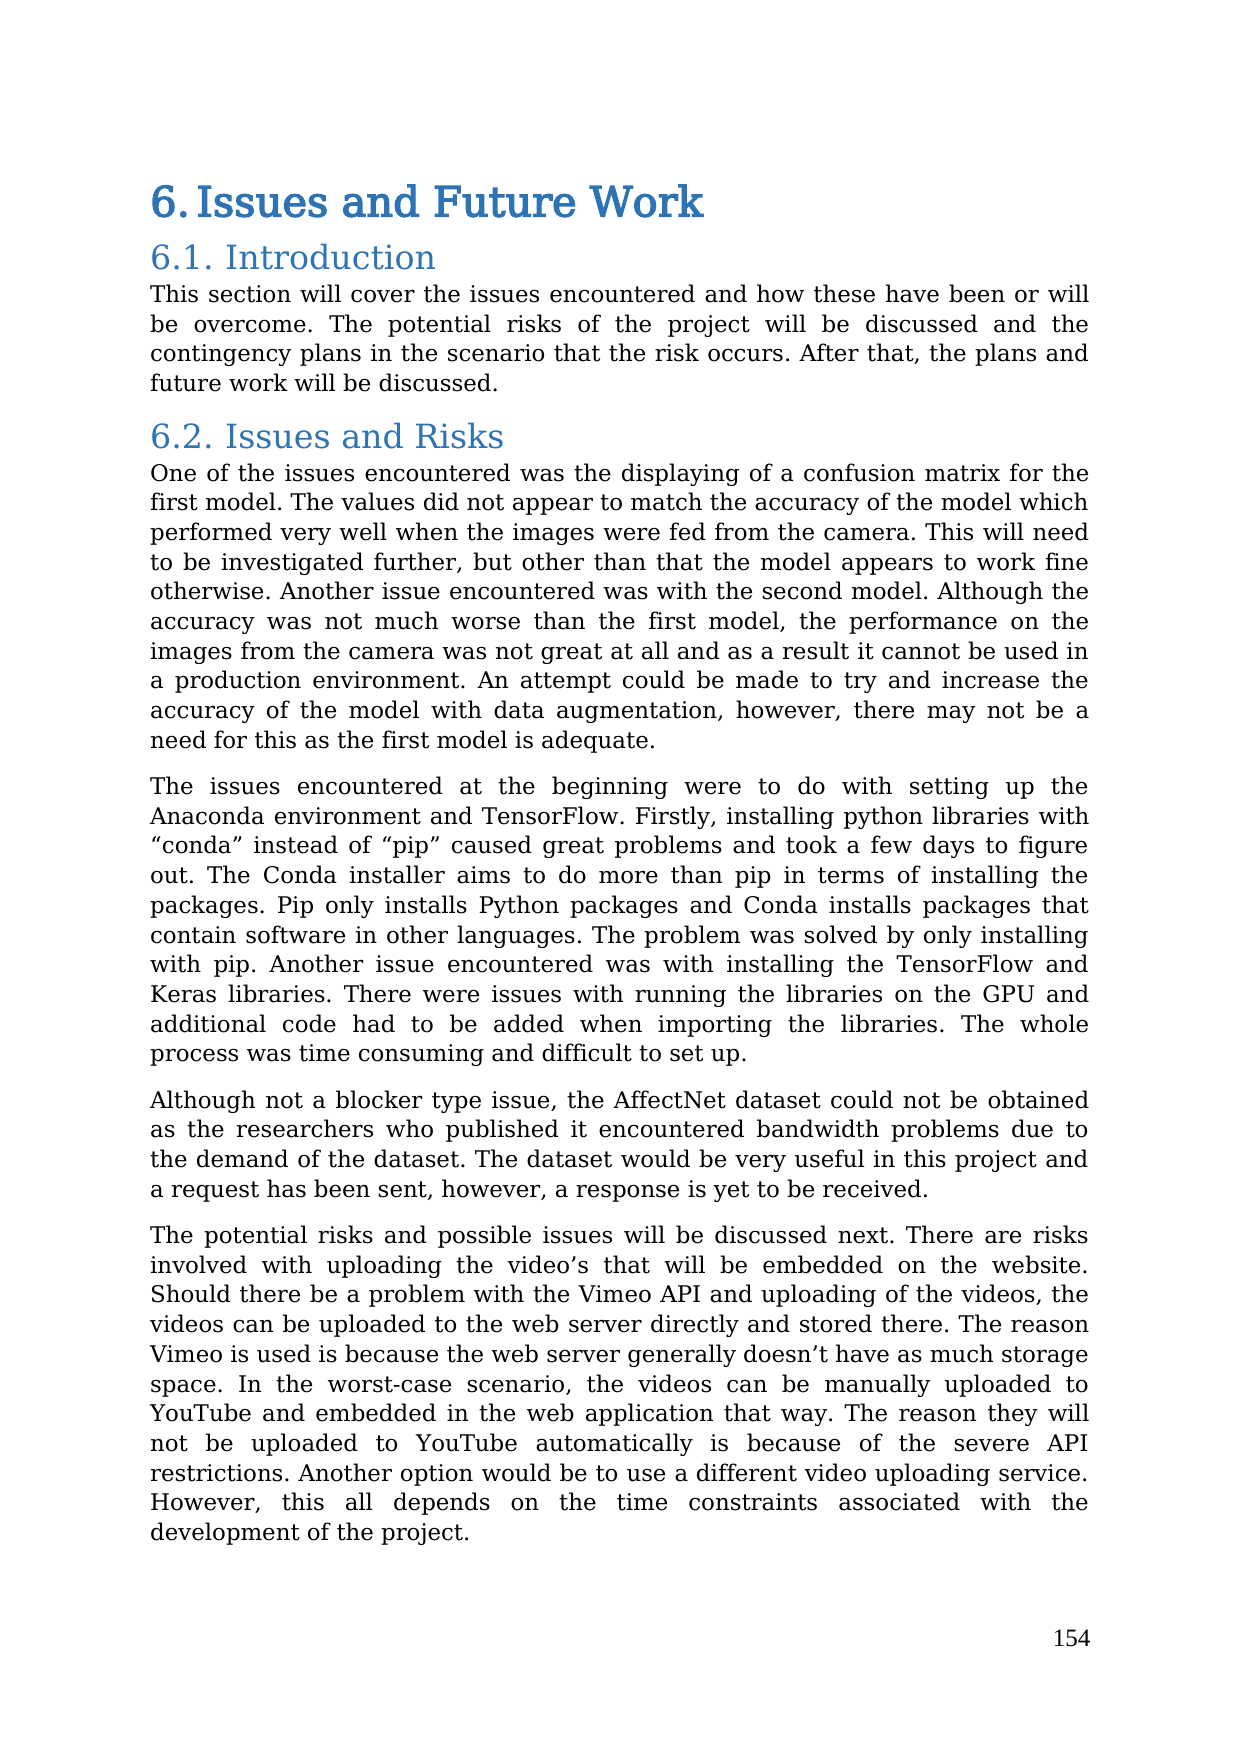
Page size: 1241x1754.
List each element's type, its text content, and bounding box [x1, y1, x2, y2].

text The potential risks and possible issues will be discussed next. There are risks involved with uploading the video’s that will be embedded on the website. Should there be a problem with the Vimeo API and uploading of the videos, the videos can be uploaded to the web server directly and stored there. The reason Vimeo is used is because the web server generally doesn’t have as much storage space. In the worst-case scenario, the videos can be manually uploaded to YouTube and embedded in the web application that way. The reason they will not be uploaded to YouTube automatically is because of the severe API restrictions. Another option would be to use a different video uploading service. However, this all depends on the time constraints associated with the development of the project. [150, 1221, 1090, 1545]
subtitle Issues and Future Work [150, 175, 1090, 225]
text The issues encountered at the beginning were to do with setting up the Anaconda environment and TensorFlow. Firstly, installing python libraries with “conda” instead of “pip” caused great problems and took a few days to figure out. The Conda installer aims to do more than pip in terms of installing the packages. Pip only installs Python packages and Conda installs packages that contain software in other languages. The problem was solved by only installing with pip. Another issue encountered was with installing the TensorFlow and Keras libraries. There were issues with running the libraries on the GPU and additional code had to be added when importing the libraries. The whole process was time consuming and difficult to set up. [150, 772, 1090, 1067]
text Although not a blocker type issue, the AffectNet dataset could not be obtained as the researchers who published it encountered bandwidth problems due to the demand of the dataset. The dataset would be very useful in this project and a request has been sent, however, a response is yet to be received. [150, 1085, 1090, 1202]
text This section will cover the issues encountered and how these have been or will be overcome. The potential risks of the project will be discussed and the contingency plans in the scenario that the risk occurs. After that, the plans and future work will be discussed. [150, 280, 1090, 396]
subtitle Introduction [150, 237, 1090, 277]
subtitle Issues and Risks [150, 415, 1090, 455]
text One of the issues encountered was the displaying of a confusion matrix for the first model. The values did not appear to match the accuracy of the model which performed very well when the images were fed from the camera. This will need to be investigated further, but other than that the model appears to work fine otherwise. Another issue encountered was with the second model. Although the accuracy was not much worse than the first model, the performance on the images from the camera was not great at all and as a result it cannot be used in a production environment. An attempt could be made to try and increase the accuracy of the model with data augmentation, however, there may not be a need for this as the first model is adequate. [150, 458, 1090, 753]
